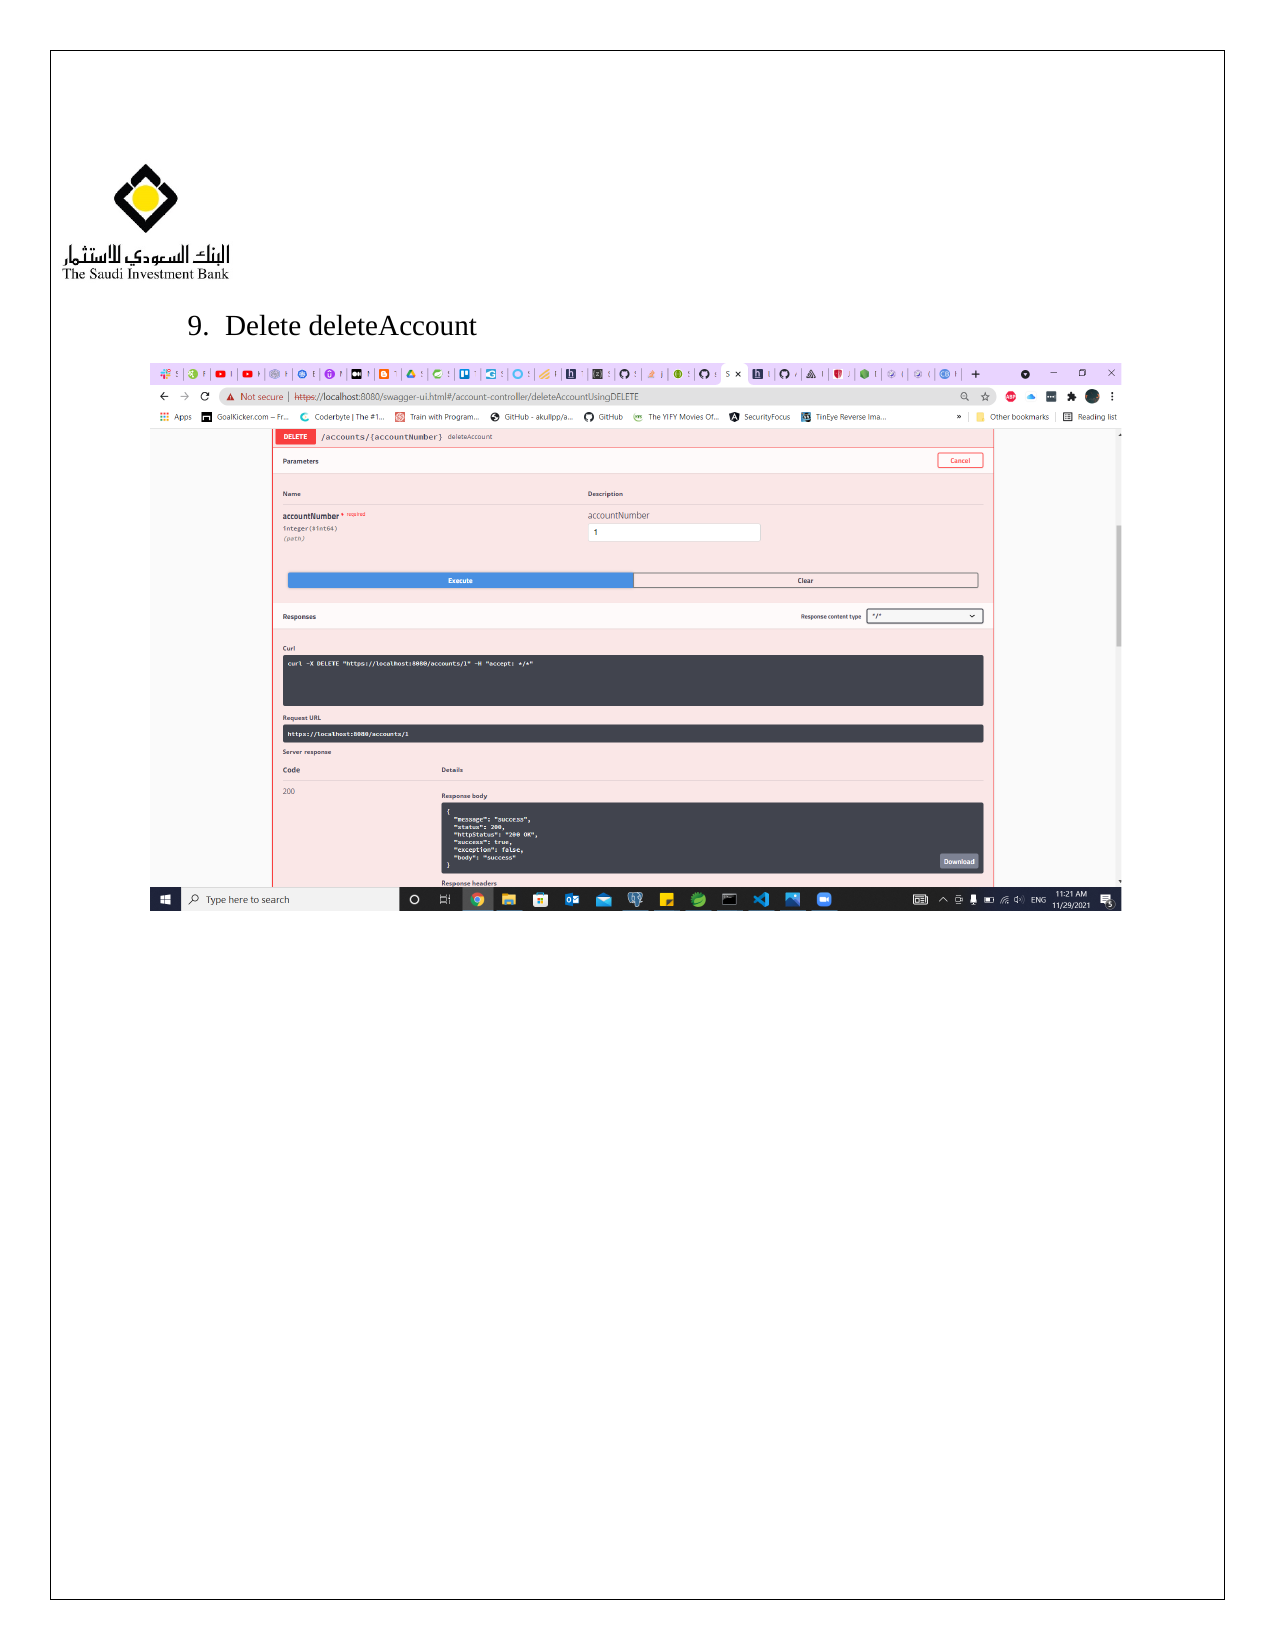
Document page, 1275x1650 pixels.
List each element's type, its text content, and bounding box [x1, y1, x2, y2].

picture [52, 158, 239, 283]
list Delete deleteAccount [187, 308, 1125, 342]
picture [150, 363, 1122, 910]
